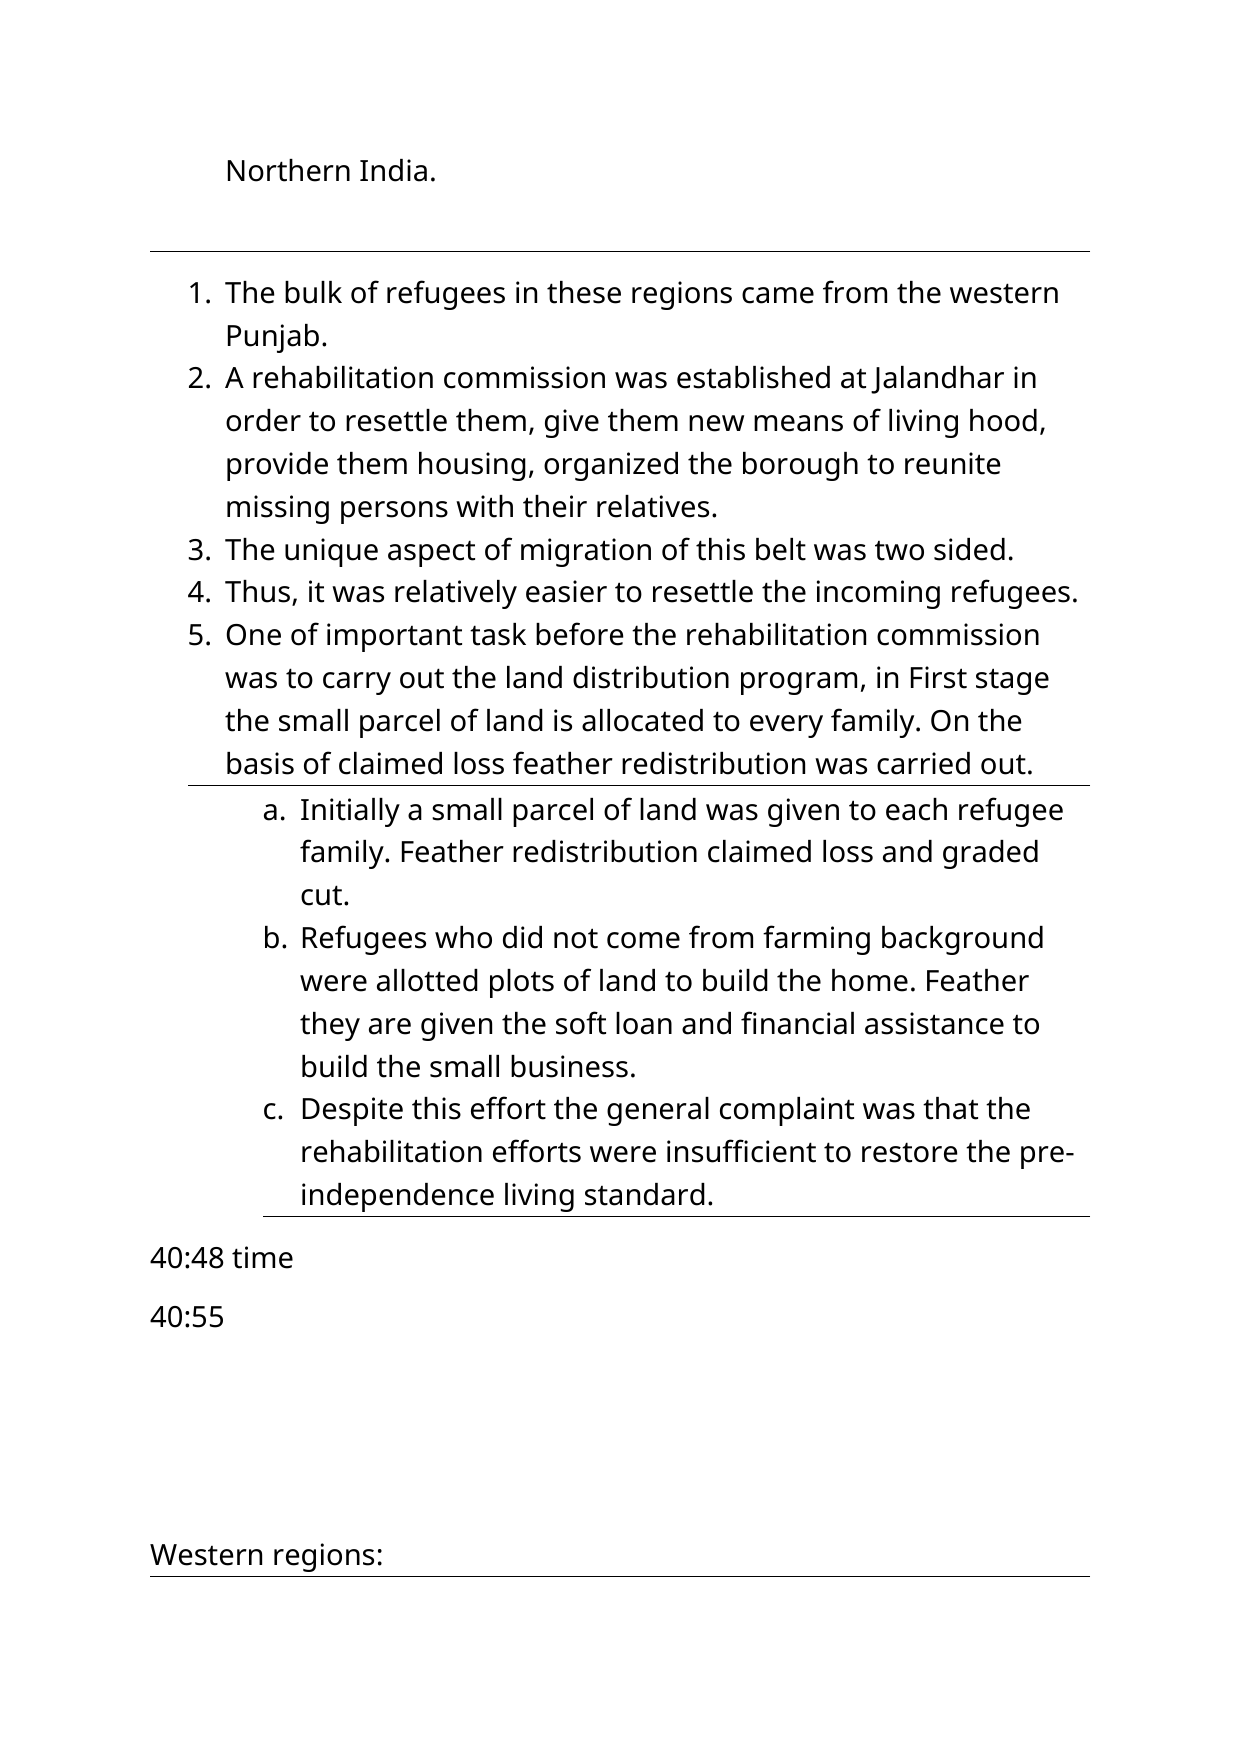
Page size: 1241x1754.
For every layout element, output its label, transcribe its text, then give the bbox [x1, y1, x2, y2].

list Refugees who did not come from farming background were allotted plots of land to build the home. Feather they are given the soft loan and financial assistance to build the small business. [262, 917, 1090, 1086]
list Despite this effort the general complaint was that the rehabilitation efforts were insufficient to restore the pre-independence living standard. [262, 1089, 1090, 1217]
text 40:48 time [150, 1237, 1090, 1277]
text Western regions: [150, 1534, 1090, 1576]
list The unique aspect of migration of this belt was two sided. [187, 529, 1090, 569]
text 40:55 [150, 1296, 1090, 1336]
list The bulk of refugees in these regions came from the western Punjab. [187, 272, 1090, 354]
list Thus, it was relatively easier to resettle the incoming refugees. [187, 572, 1090, 611]
list Initially a small parcel of land was given to each refugee family. Feather redistribution claimed loss and graded cut. [262, 789, 1090, 914]
list One of important task before the rehabilitation commission was to carry out the land distribution program, in First stage the small parcel of land is allocated to every family. On the basis of claimed loss feather redistribution was carried out. [187, 614, 1090, 786]
text Northern India. [150, 150, 1090, 190]
list A rehabilitation commission was established at Jalandhar in order to resettle them, give them new means of living hood, provide them housing, organized the borough to reunite missing persons with their relatives. [187, 358, 1090, 526]
